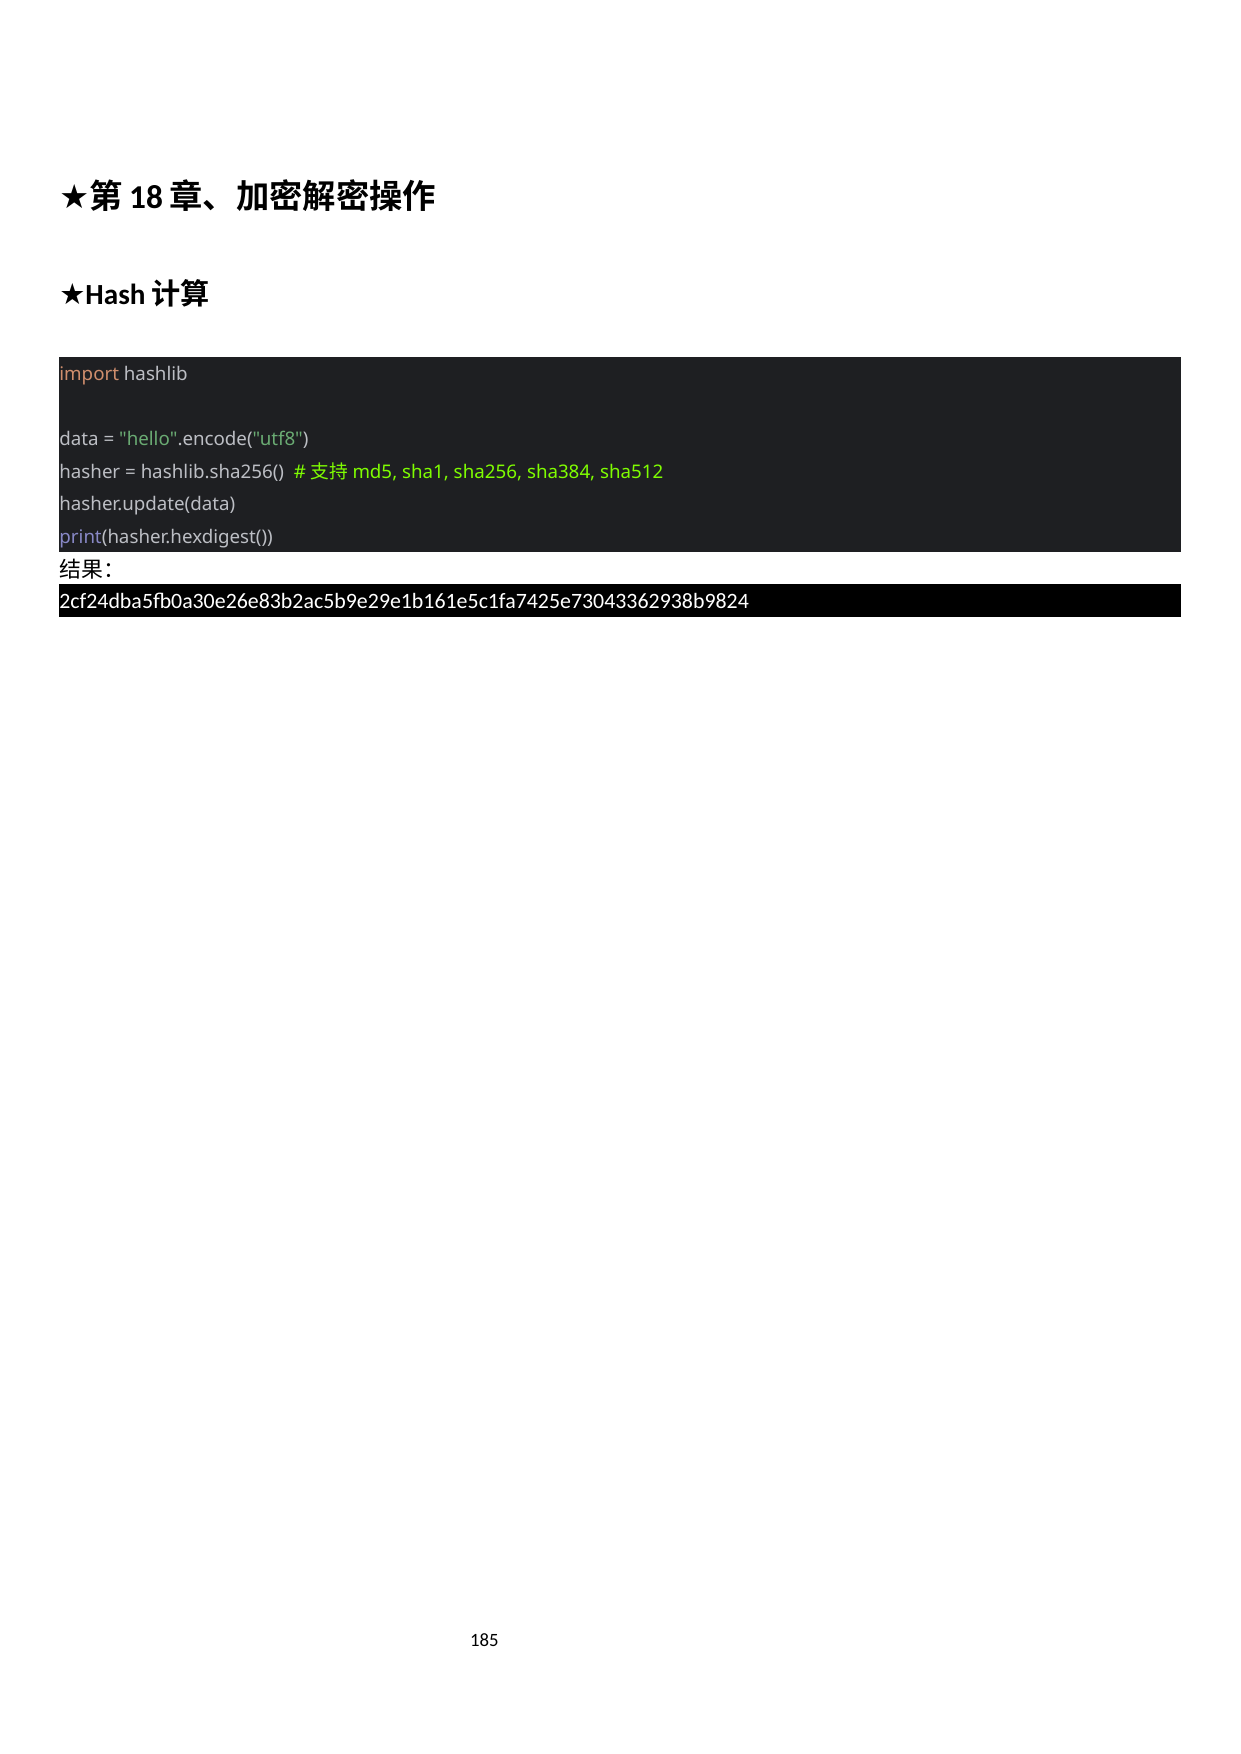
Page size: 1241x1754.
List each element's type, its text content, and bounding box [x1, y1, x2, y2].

text ★Hash计算 [59, 259, 1181, 324]
text ★第18章、加密解密操作 [59, 162, 1181, 227]
text 结果： [59, 552, 1181, 584]
text 2cf24dba5fb0a30e26e83b2ac5b9e29e1b161e5c1fa7425e73043362938b9824 [59, 584, 1181, 617]
text import hashlib data = "hello".encode("utf8") hasher = hashlib.sha256() # 支持 md5, sha1, sha256, sha384, sha512 hasher.update(data) print(hasher.hexdigest()) [59, 357, 1181, 552]
